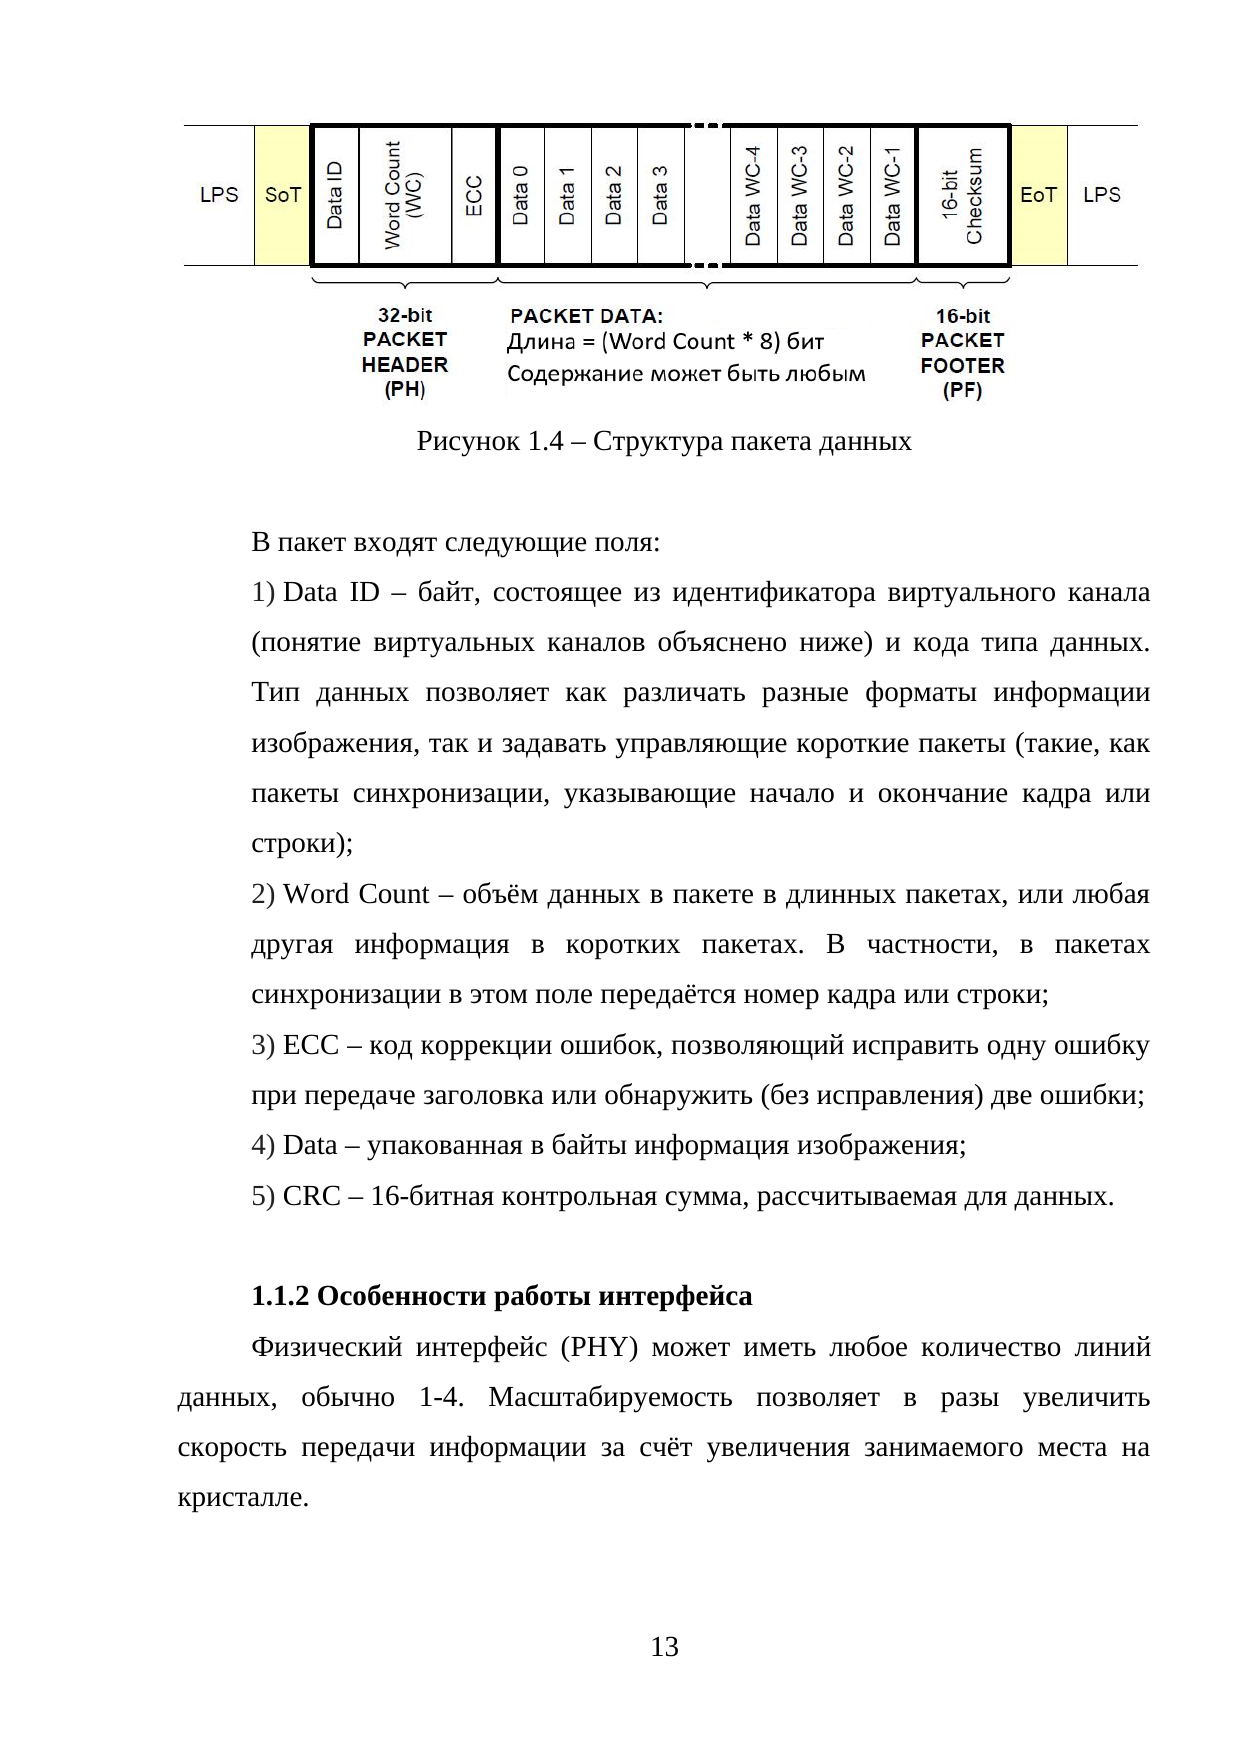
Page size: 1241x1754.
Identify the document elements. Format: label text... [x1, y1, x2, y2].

text Физический интерфейс (PHY) может иметь любое количество линий данных, обычно 1-4. Масштабируемость позволяет в разы увеличить скорость передачи информации за счёт увеличения занимаемого места на кристалле. [177, 1329, 1152, 1513]
text В пакет входят следующие поля: [177, 524, 1152, 557]
list 2) Word Count – объём данных в пакете в длинных пакетах, или любая другая информация в коротких пакетах. В частности, в пакетах синхронизации в этом поле передаётся номер кадра или строки; [251, 876, 1152, 1010]
list 1) Data ID – байт, состоящее из идентификатора виртуального канала (понятие виртуальных каналов объяснено ниже) и кода типа данных. Тип данных позволяет как различать разные форматы информации изображения, так и задавать управляющие короткие пакеты (такие, как пакеты синхронизации, указывающие начало и окончание кадра или строки); [251, 574, 1152, 859]
text Рисунок 1.4 – Структура пакета данных [177, 423, 1152, 457]
subtitle 1.1.2 Особенности работы интерфейса [177, 1278, 1152, 1312]
list 5) CRC – 16-битная контрольная сумма, рассчитываемая для данных. [251, 1178, 1152, 1211]
picture [180, 118, 1149, 407]
list 4) Data – упакованная в байты информация изображения; [251, 1127, 1152, 1161]
list 3) ECC – код коррекции ошибок, позволяющий исправить одну ошибку при передаче заголовка или обнаружить (без исправления) две ошибки; [251, 1027, 1152, 1111]
